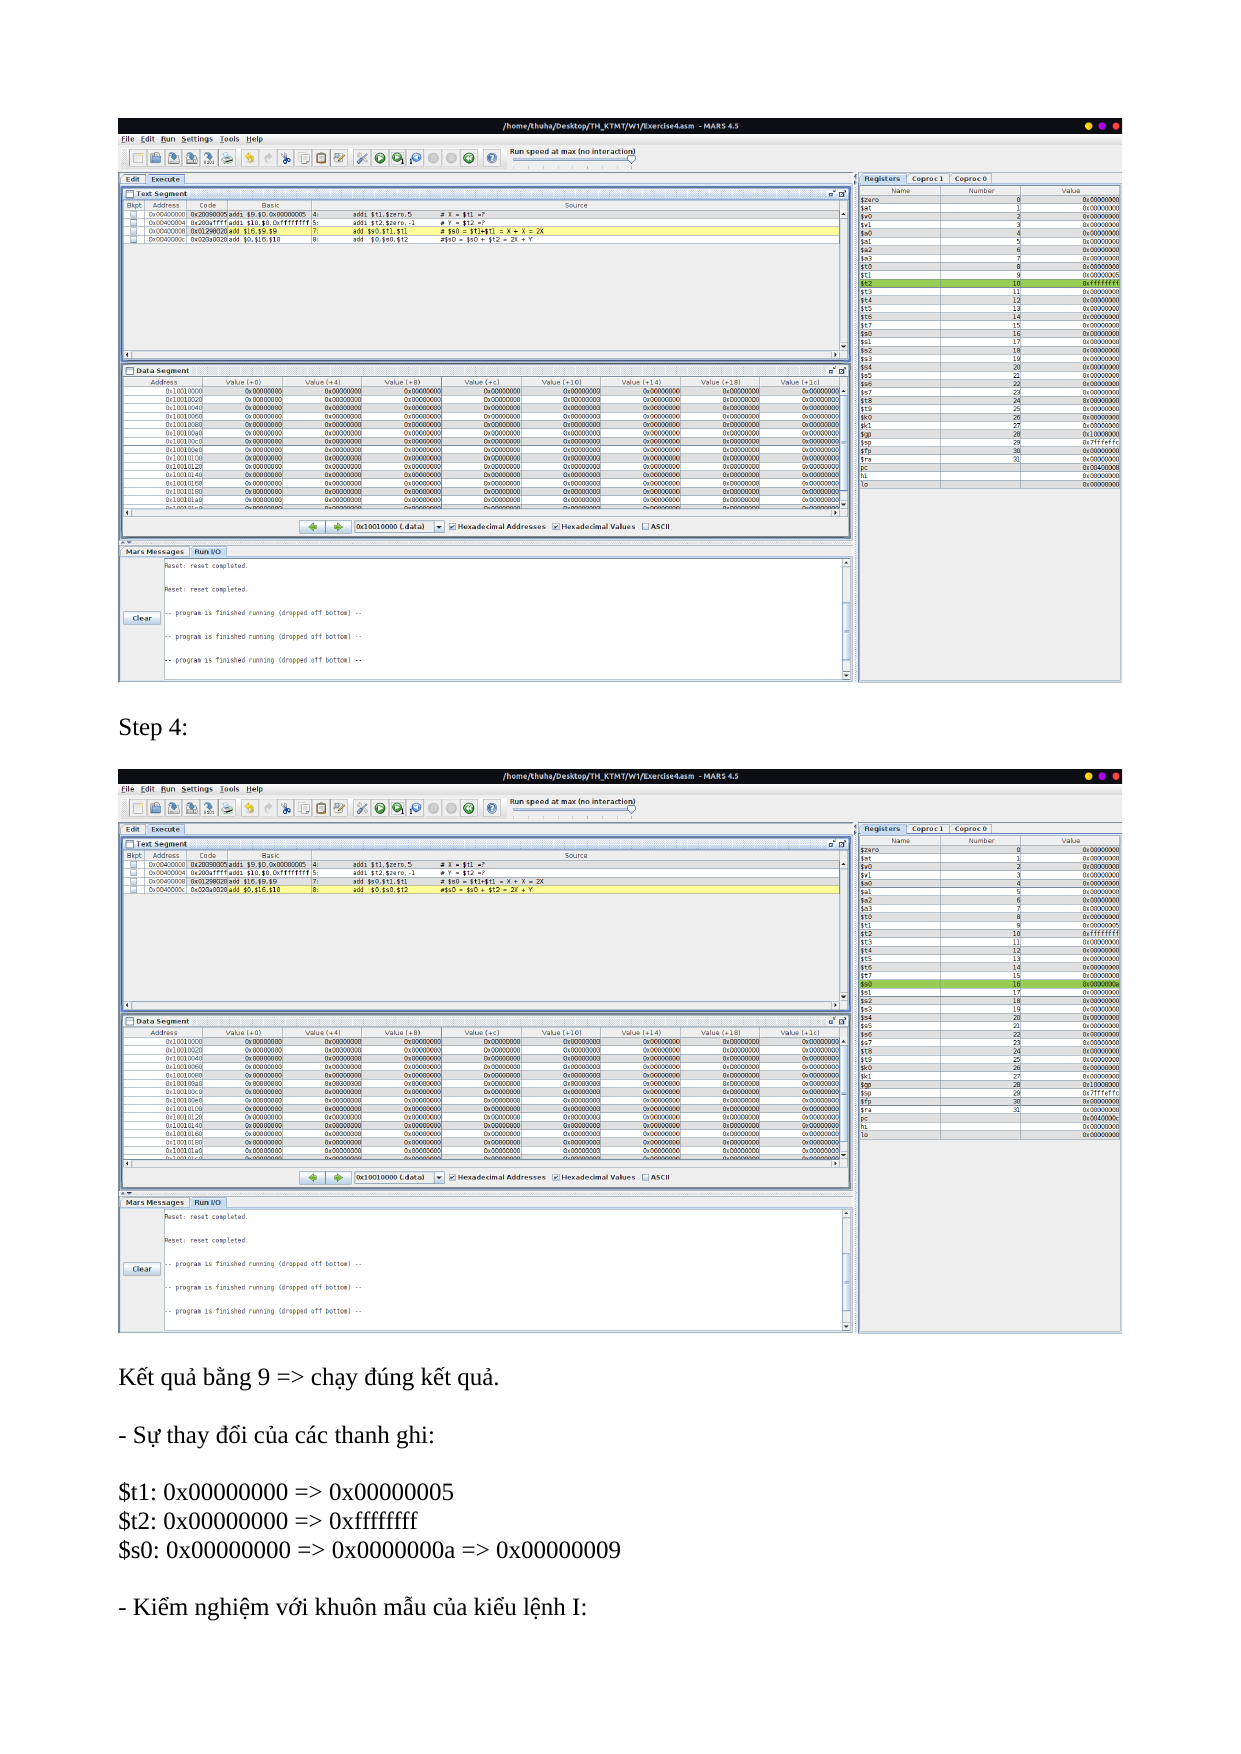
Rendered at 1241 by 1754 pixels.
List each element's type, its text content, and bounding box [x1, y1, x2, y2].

text Kết quả bằng 9 => chạy đúng kết quả. [118, 1362, 1122, 1391]
text $t1: 0x00000000 => 0x00000005 [118, 1477, 1122, 1506]
picture [118, 769, 1123, 1334]
text Step 4: [118, 712, 1122, 740]
text - Kiểm nghiệm với khuôn mẫu của kiểu lệnh I: [118, 1592, 1122, 1621]
text - Sự thay đổi của các thanh ghi: [118, 1420, 1122, 1449]
text $s0: 0x00000000 => 0x0000000a => 0x00000009 [118, 1535, 1122, 1564]
picture [118, 118, 1123, 683]
text $t2: 0x00000000 => 0xffffffff [118, 1506, 1122, 1535]
